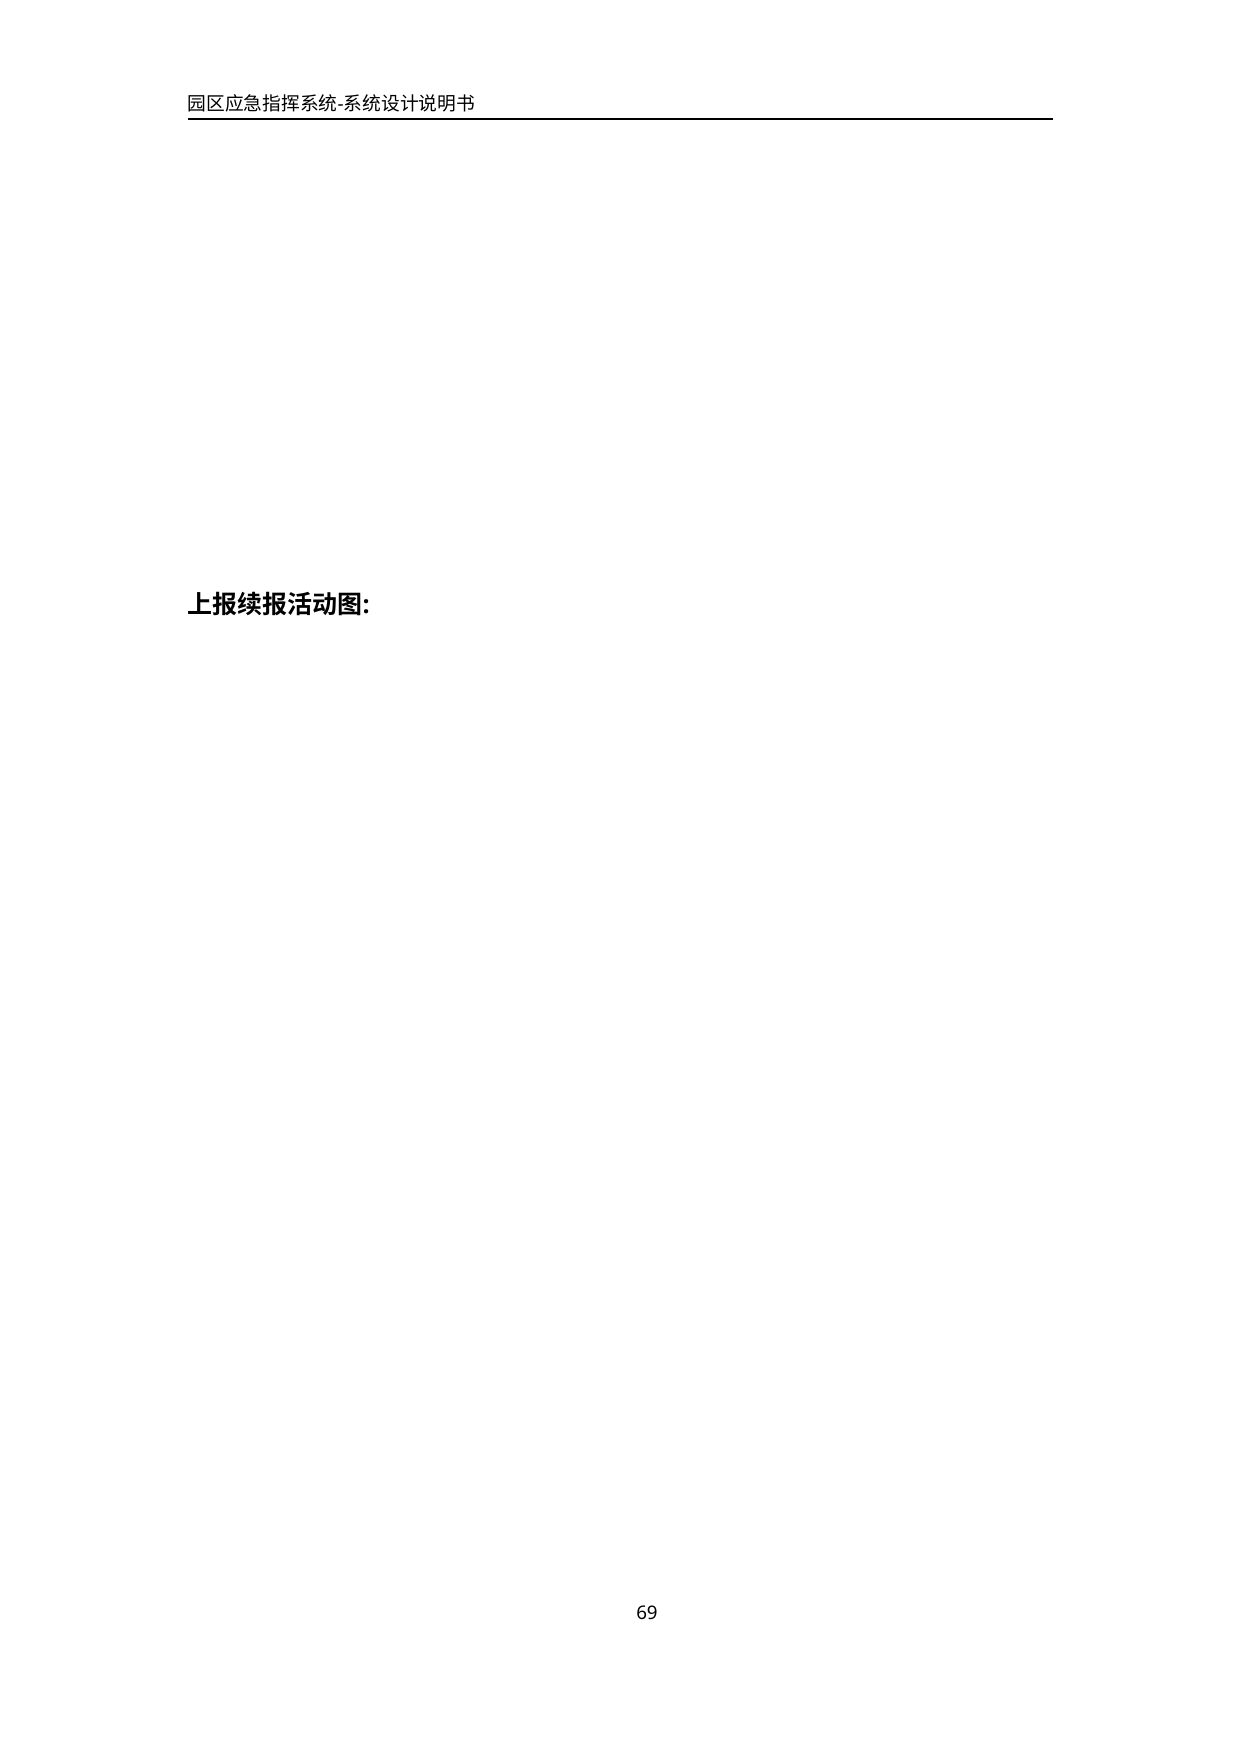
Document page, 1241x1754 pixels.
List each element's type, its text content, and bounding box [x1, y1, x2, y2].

text 上报续报活动图: [187, 570, 1053, 635]
